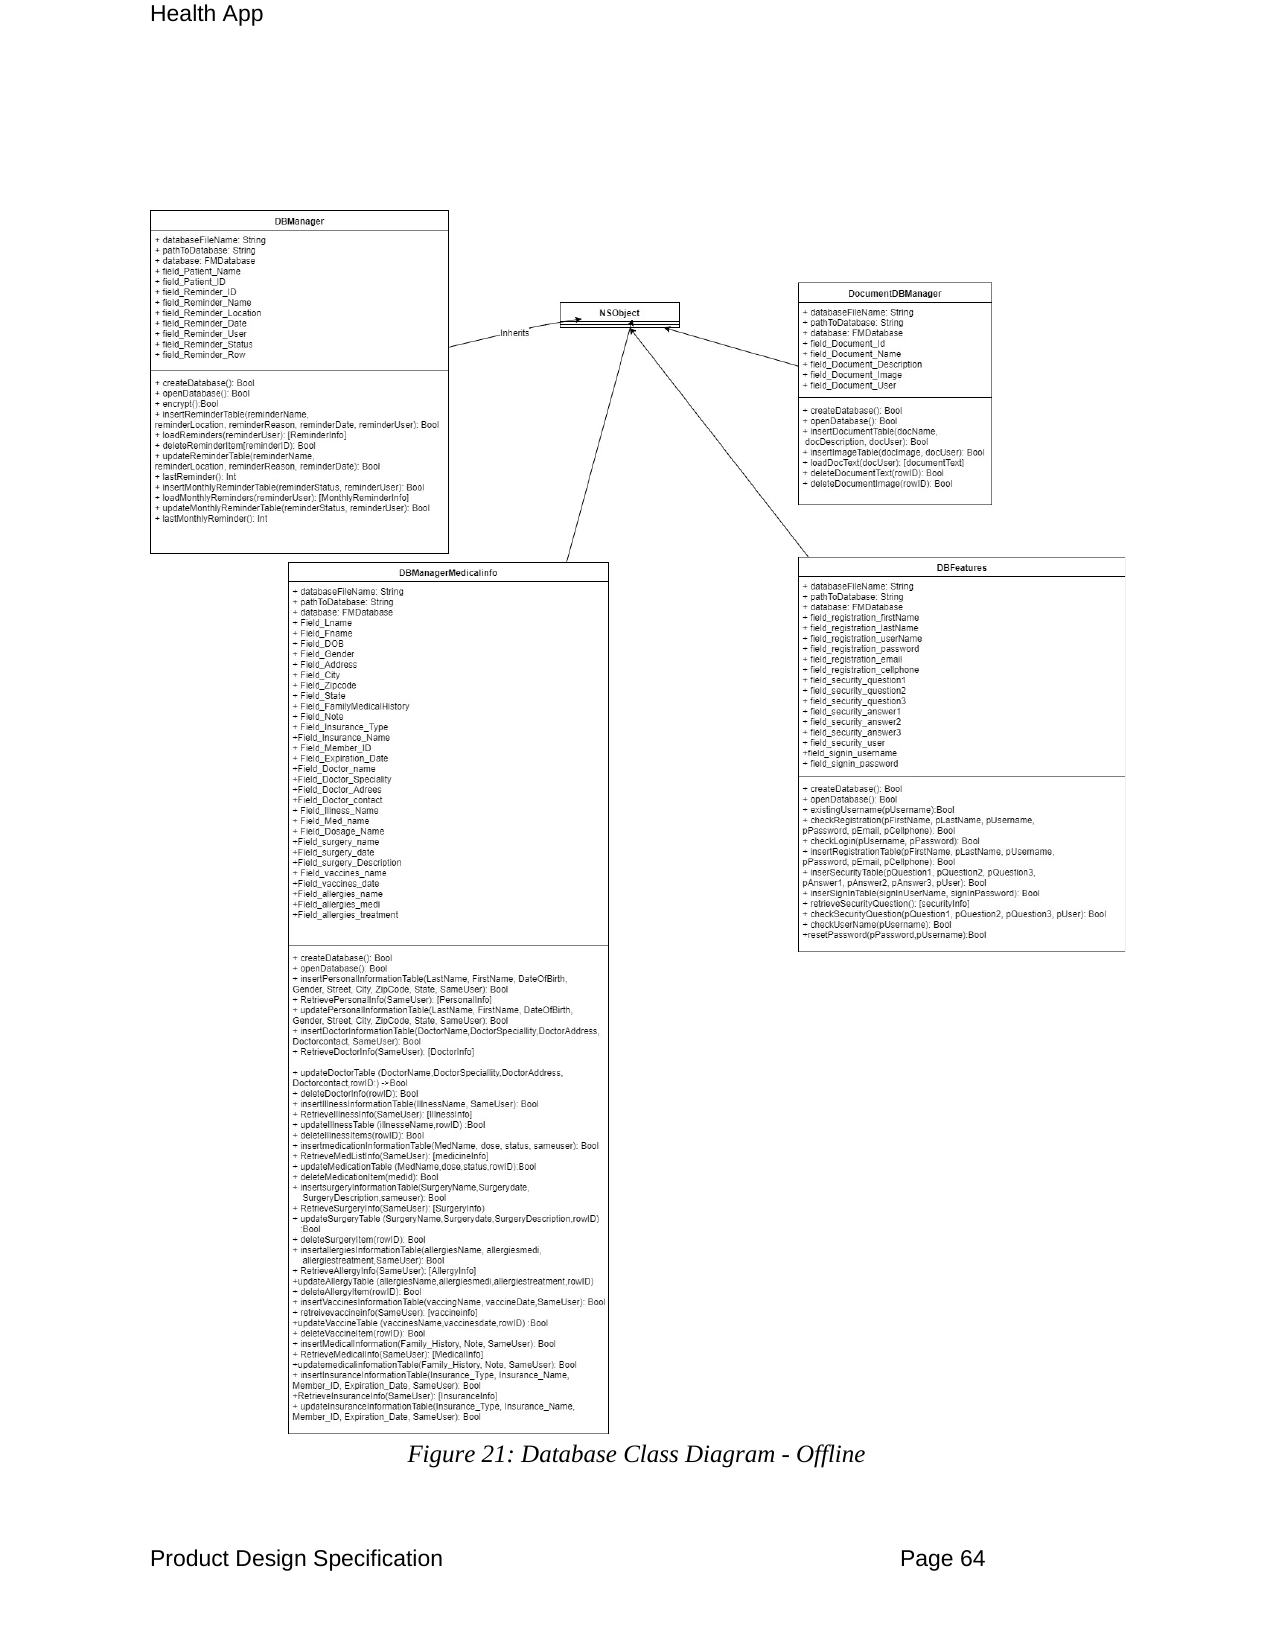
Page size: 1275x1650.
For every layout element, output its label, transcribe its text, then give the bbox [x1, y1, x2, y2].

text Figure 21: Database Class Diagram - Offline [150, 1439, 1125, 1468]
picture [150, 210, 1125, 1436]
